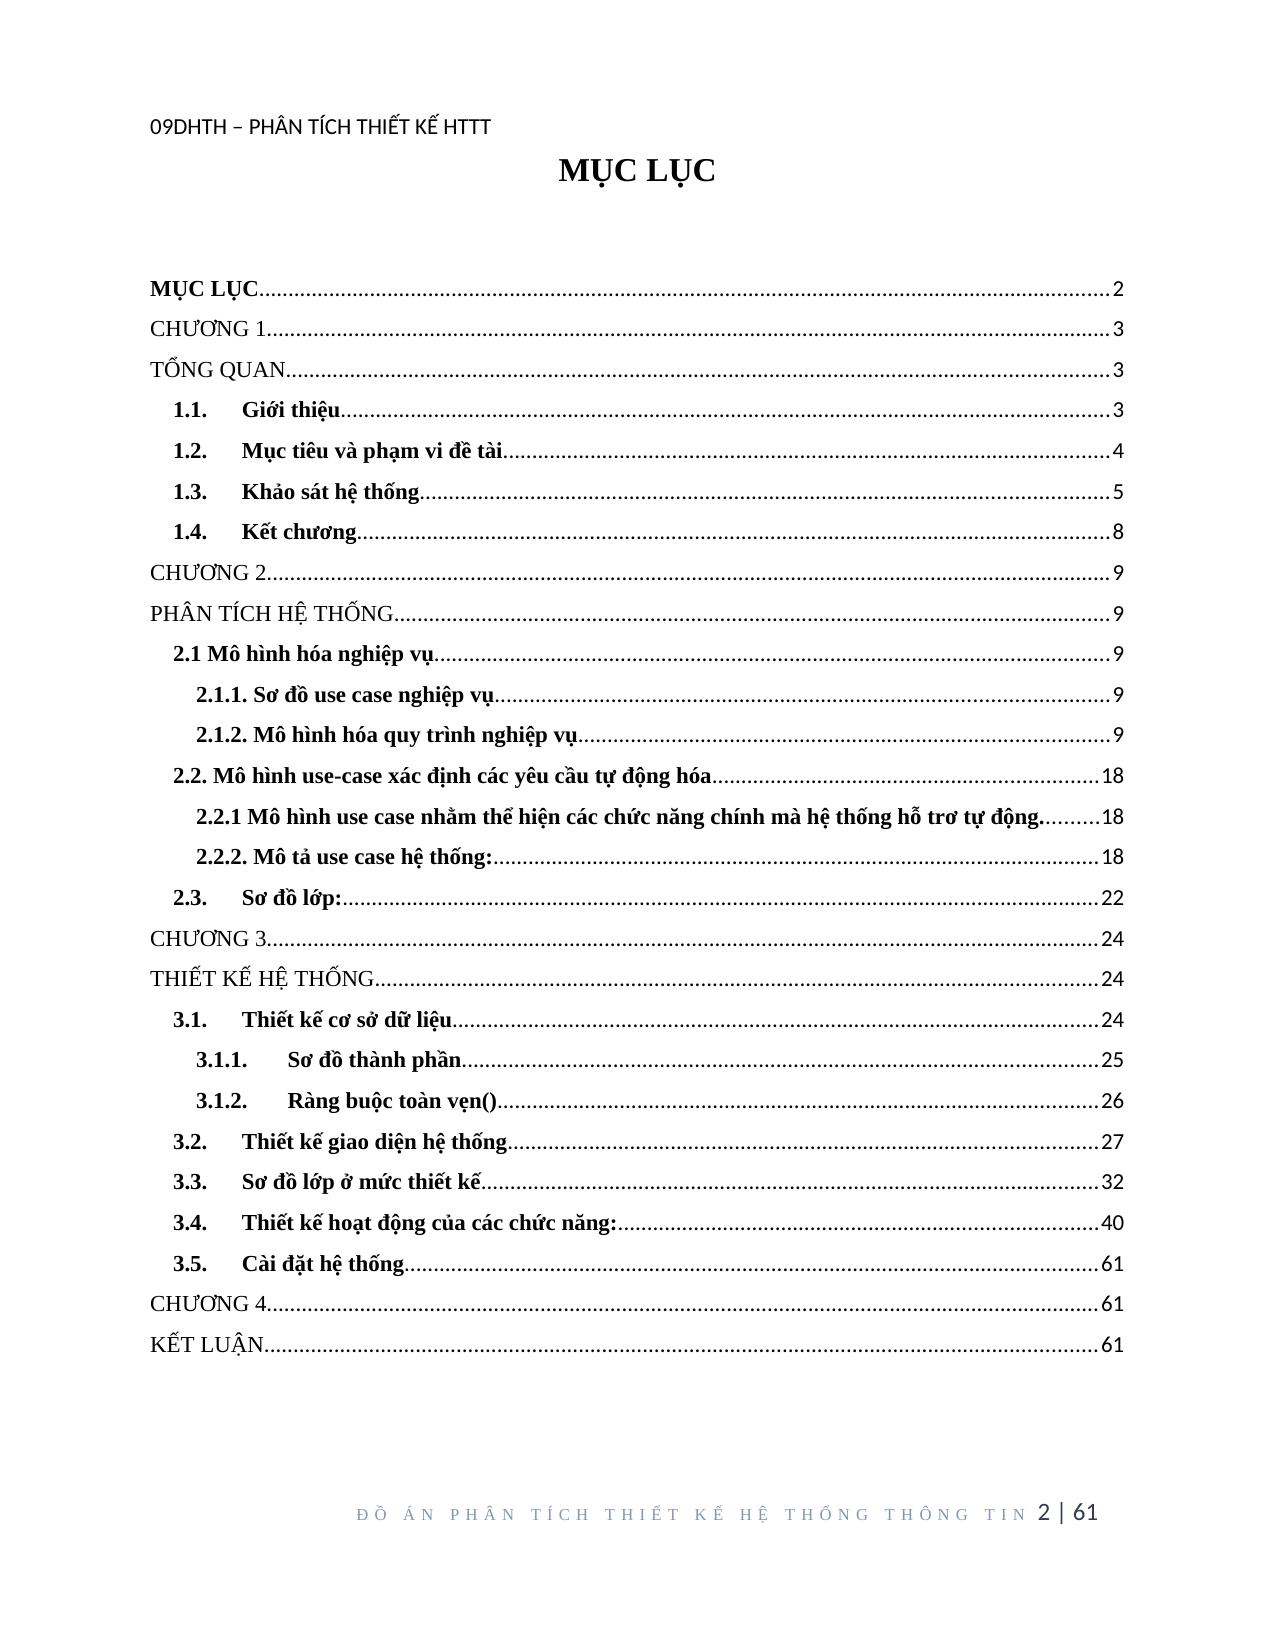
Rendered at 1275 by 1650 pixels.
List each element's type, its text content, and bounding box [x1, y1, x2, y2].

subtitle MỤC LỤC [150, 150, 1125, 188]
